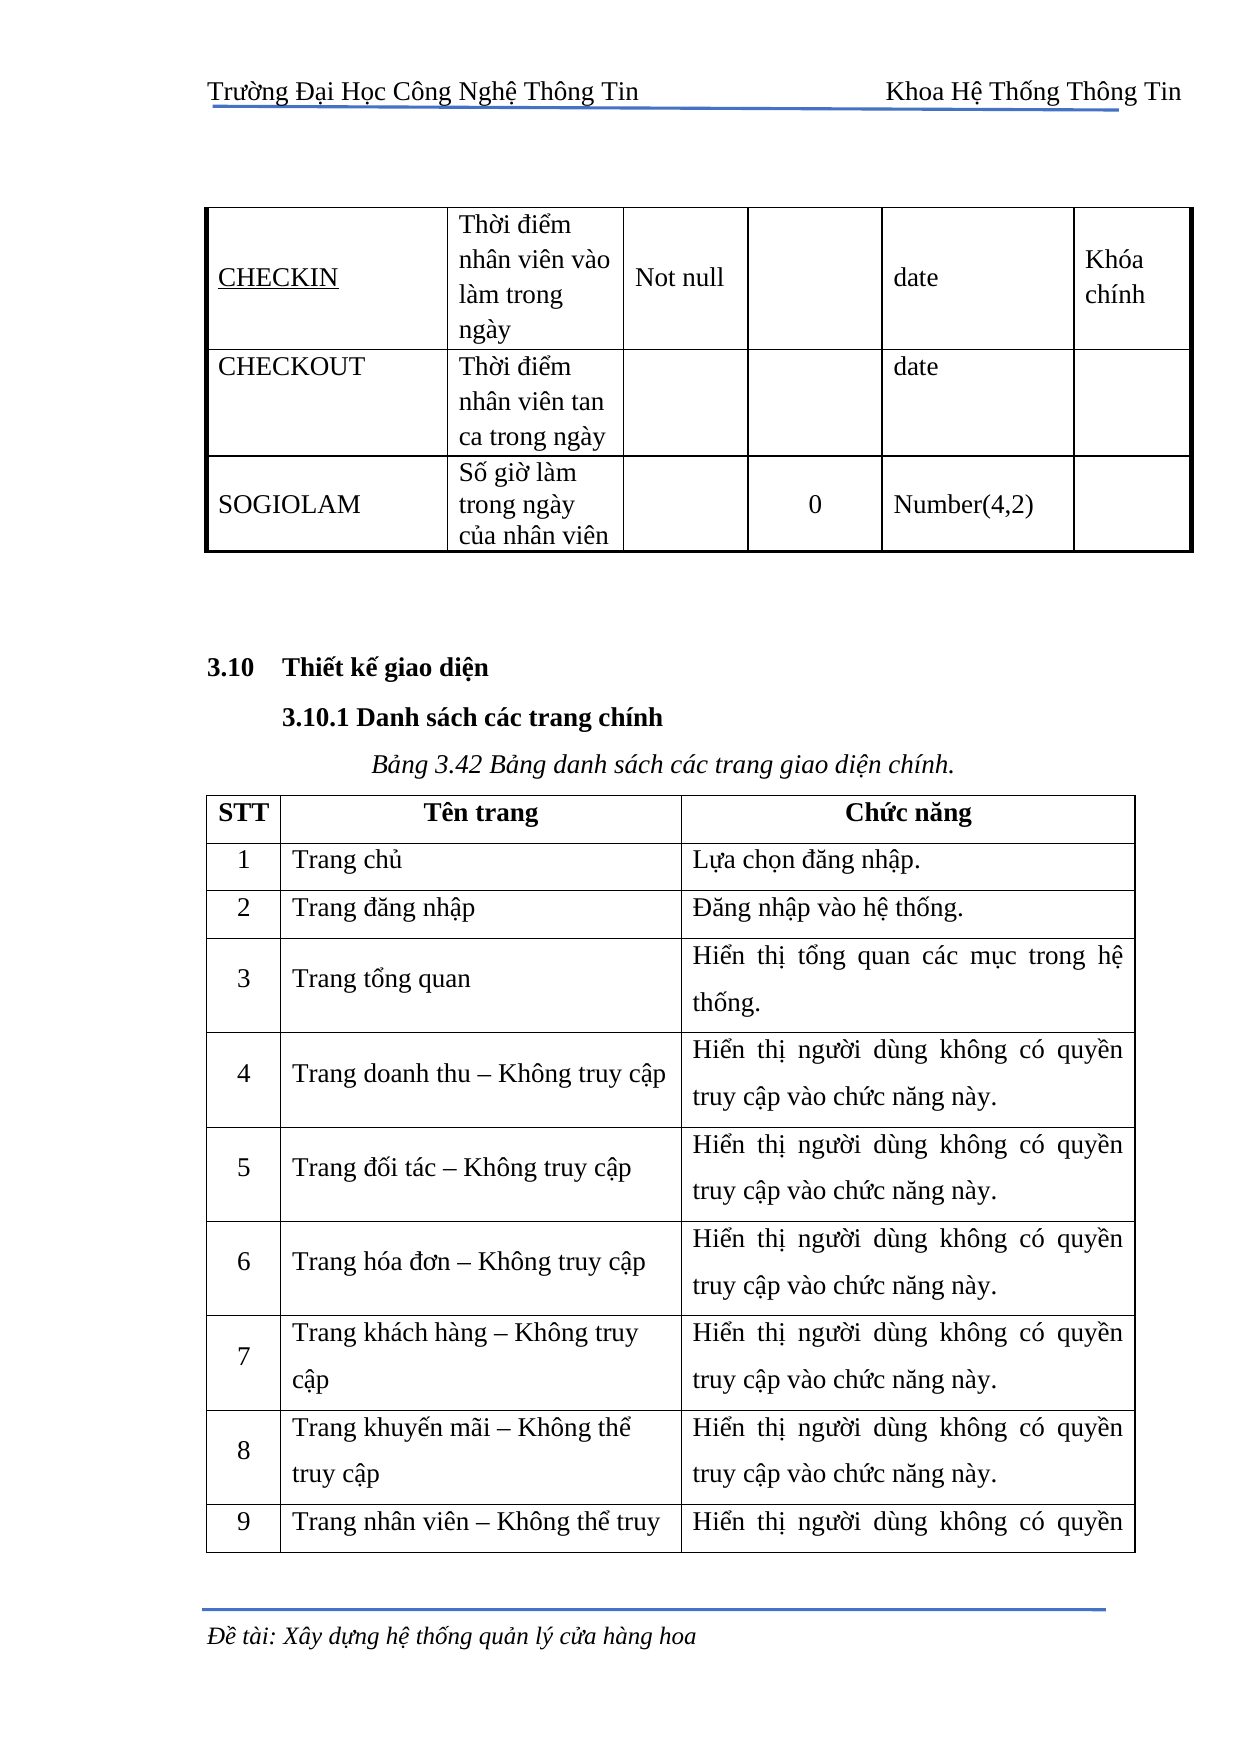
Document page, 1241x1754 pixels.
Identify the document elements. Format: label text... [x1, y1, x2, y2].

table_cell [1075, 350, 1189, 455]
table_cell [682, 1411, 1134, 1504]
table_cell Trang khuyến mãi – Không thể truy cập [281, 1411, 681, 1504]
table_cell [281, 1505, 681, 1552]
table_header Tên trang [281, 796, 681, 842]
table_cell Khóa chính [1075, 208, 1189, 348]
table_cell Trang tổng quan [281, 939, 681, 1032]
table_cell [624, 350, 747, 455]
table_cell 3 [207, 939, 280, 1032]
table_cell Trang hóa đơn – Không truy cập [281, 1222, 681, 1315]
table_cell SOGIOLAM [209, 457, 447, 550]
subtitle 3.10 Thiết kế giao diện [207, 651, 1122, 682]
table_cell Hiển thị tổng quan các mục trong hệ thống. [682, 939, 1134, 1032]
table_cell Trang chủ [281, 844, 681, 890]
table_cell 7 [207, 1316, 280, 1410]
table_cell Thời điểm nhân viên vào làm trong ngày [448, 208, 623, 348]
table_cell Hiển thị người dùng không có quyền truy cập vào chức năng này. [682, 1128, 1134, 1221]
table_cell Trang doanh thu – Không truy cập [281, 1033, 681, 1127]
table_cell Trang khách hàng – Không truy cập [281, 1316, 681, 1410]
table_cell Số giờ làm trong ngày của nhân viên [448, 457, 623, 550]
table_cell Trang đối tác – Không truy cập [281, 1128, 681, 1221]
table_cell date [883, 208, 1073, 348]
table_cell 9 [207, 1505, 280, 1552]
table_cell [682, 1505, 1134, 1552]
table_header Chức năng [682, 796, 1134, 842]
table_cell date [883, 350, 1073, 455]
table_cell Number(4,2) [883, 457, 1073, 550]
table_cell 6 [207, 1222, 280, 1315]
table_cell Thời điểm nhân viên tan ca trong ngày [448, 350, 623, 455]
table_cell 0 [749, 457, 881, 550]
table_cell Hiển thị người dùng không có quyền truy cập vào chức năng này. [682, 1222, 1134, 1315]
table_cell Trang đăng nhập [281, 891, 681, 938]
table_cell 8 [207, 1411, 280, 1504]
table_cell Lựa chọn đăng nhập. [682, 844, 1134, 890]
table_cell 1 [207, 844, 280, 890]
table_cell Not null [624, 208, 747, 348]
table_header STT [207, 796, 280, 842]
table_cell 5 [207, 1128, 280, 1221]
table_cell CHECKOUT [209, 350, 447, 455]
table_cell 2 [207, 891, 280, 938]
text Bảng 3.42 Bảng danh sách các trang giao diện chính. [207, 748, 1122, 779]
table_cell Hiển thị người dùng không có quyền truy cập vào chức năng này. [682, 1316, 1134, 1410]
table_cell [749, 208, 881, 348]
table_cell [1075, 457, 1189, 550]
table_cell 4 [207, 1033, 280, 1127]
table_cell [624, 457, 747, 550]
table_cell [749, 350, 881, 455]
table_cell Đăng nhập vào hệ thống. [682, 891, 1134, 938]
subtitle 3.10.1 Danh sách các trang chính [207, 701, 1122, 733]
table_cell Hiển thị người dùng không có quyền truy cập vào chức năng này. [682, 1033, 1134, 1127]
table_cell CHECKIN [209, 208, 447, 348]
